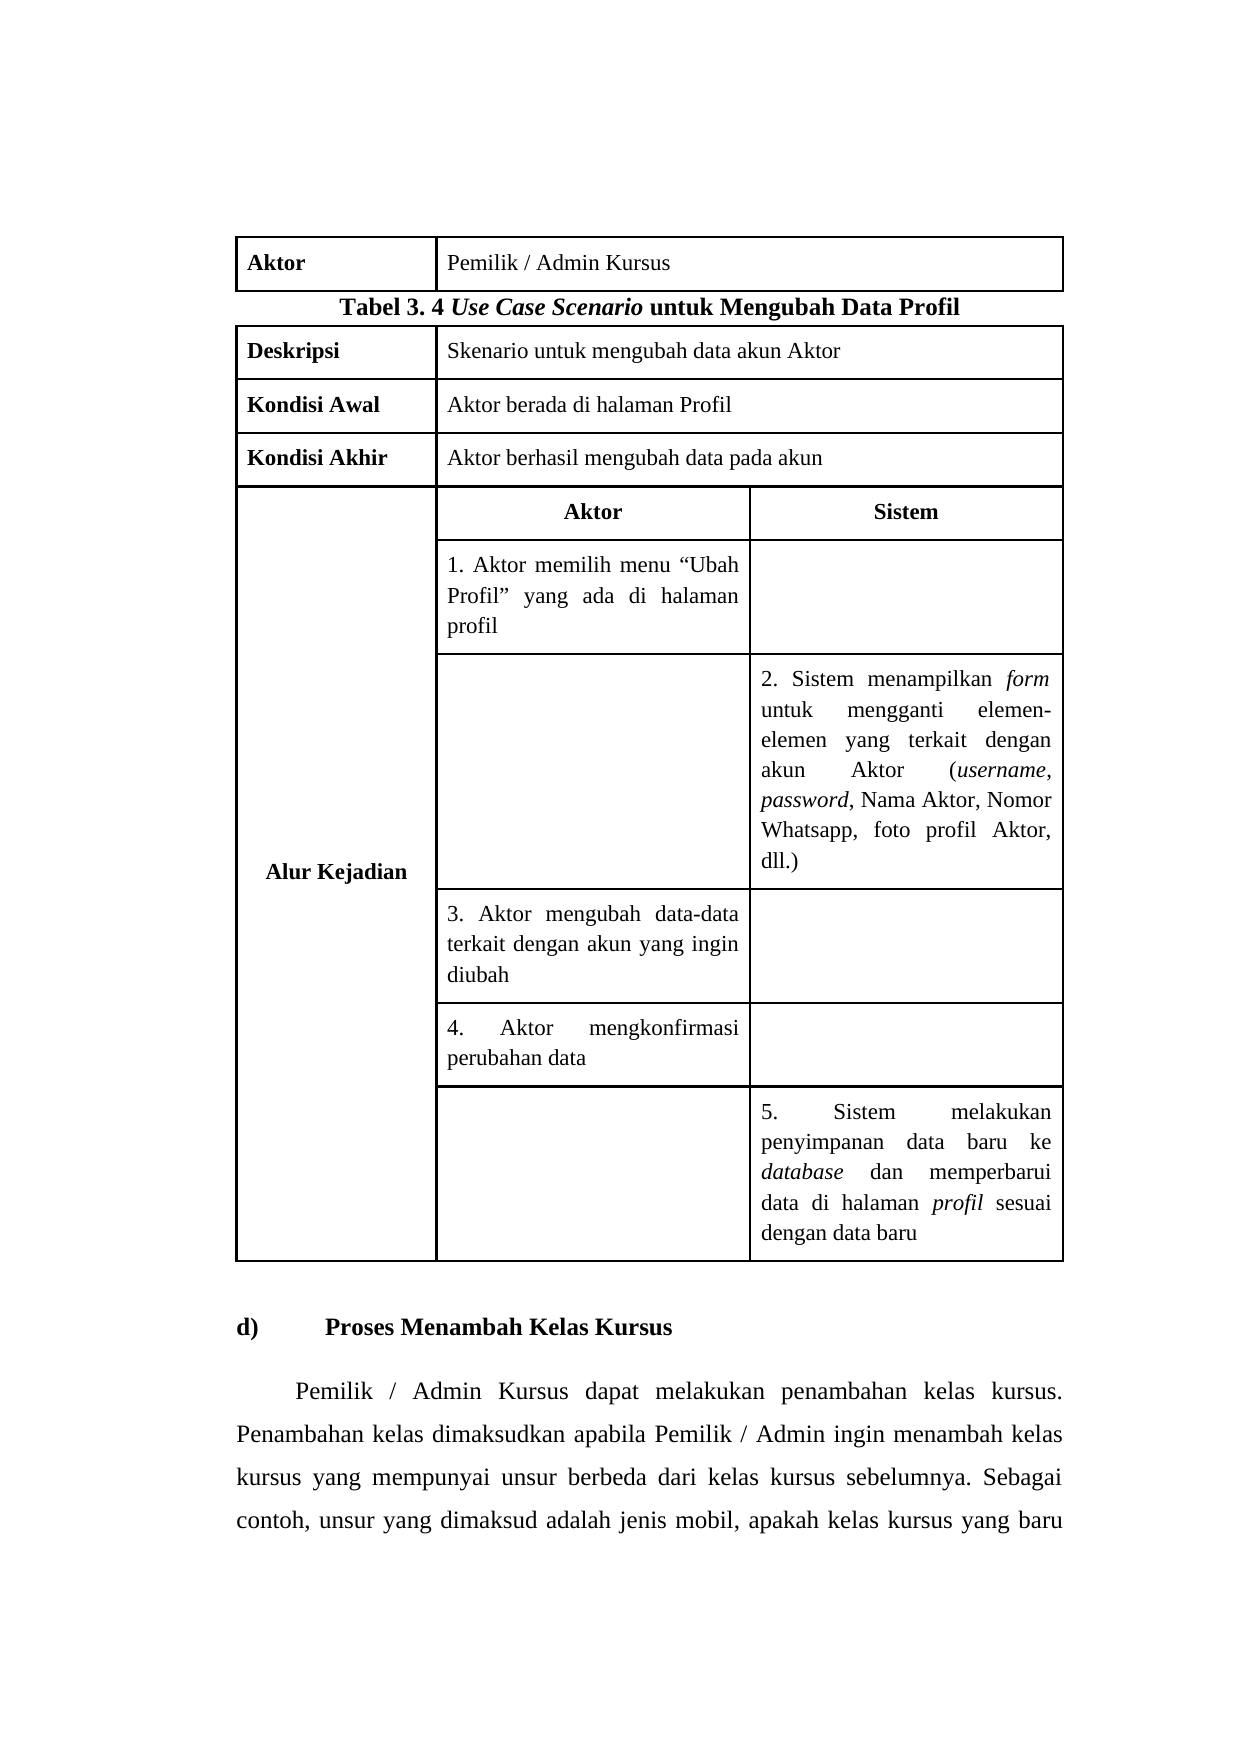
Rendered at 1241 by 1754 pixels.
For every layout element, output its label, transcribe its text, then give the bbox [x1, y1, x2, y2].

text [236, 1376, 1063, 1534]
table_cell Aktor [238, 238, 435, 290]
subtitle Proses Menambah Kelas Kursus [236, 1312, 1063, 1341]
table_cell 1. Aktor memilih menu “Ubah Profil” yang ada di halaman profil [438, 541, 749, 653]
table_cell 4. Aktor mengkonfirmasi perubahan data [438, 1004, 749, 1085]
table_cell Aktor berada di halaman Profil [438, 380, 1062, 432]
table_cell Kondisi Akhir [238, 434, 435, 485]
table_header Deskripsi [238, 327, 435, 378]
table_header Skenario untuk mengubah data akun Aktor [438, 327, 1062, 378]
table_cell Aktor berhasil mengubah data pada akun [438, 434, 1062, 485]
table_cell [438, 1088, 749, 1260]
text Tabel 3. 4 Use Case Scenario untuk Mengubah Data Profil [236, 292, 1063, 321]
table_cell [751, 890, 1062, 1002]
table_cell Aktor [438, 488, 749, 539]
table_cell Sistem [751, 488, 1062, 539]
table_cell Pemilik / Admin Kursus [438, 238, 1062, 290]
table_cell 2. Sistem menampilkan form untuk mengganti elemen-elemen yang terkait dengan akun Aktor (username, password, Nama Aktor, Nomor Whatsapp, foto profil Aktor, dll.) [751, 655, 1062, 888]
table_cell 3. Aktor mengubah data-data terkait dengan akun yang ingin diubah [438, 890, 749, 1002]
table_cell [751, 541, 1062, 653]
table_cell [438, 655, 749, 888]
table_cell Kondisi Awal [238, 380, 435, 432]
table_cell [751, 1004, 1062, 1085]
table_cell 5. Sistem melakukan penyimpanan data baru ke database dan memperbarui data di halaman profil sesuai dengan data baru [751, 1088, 1062, 1260]
table_cell Alur Kejadian [238, 488, 435, 1260]
